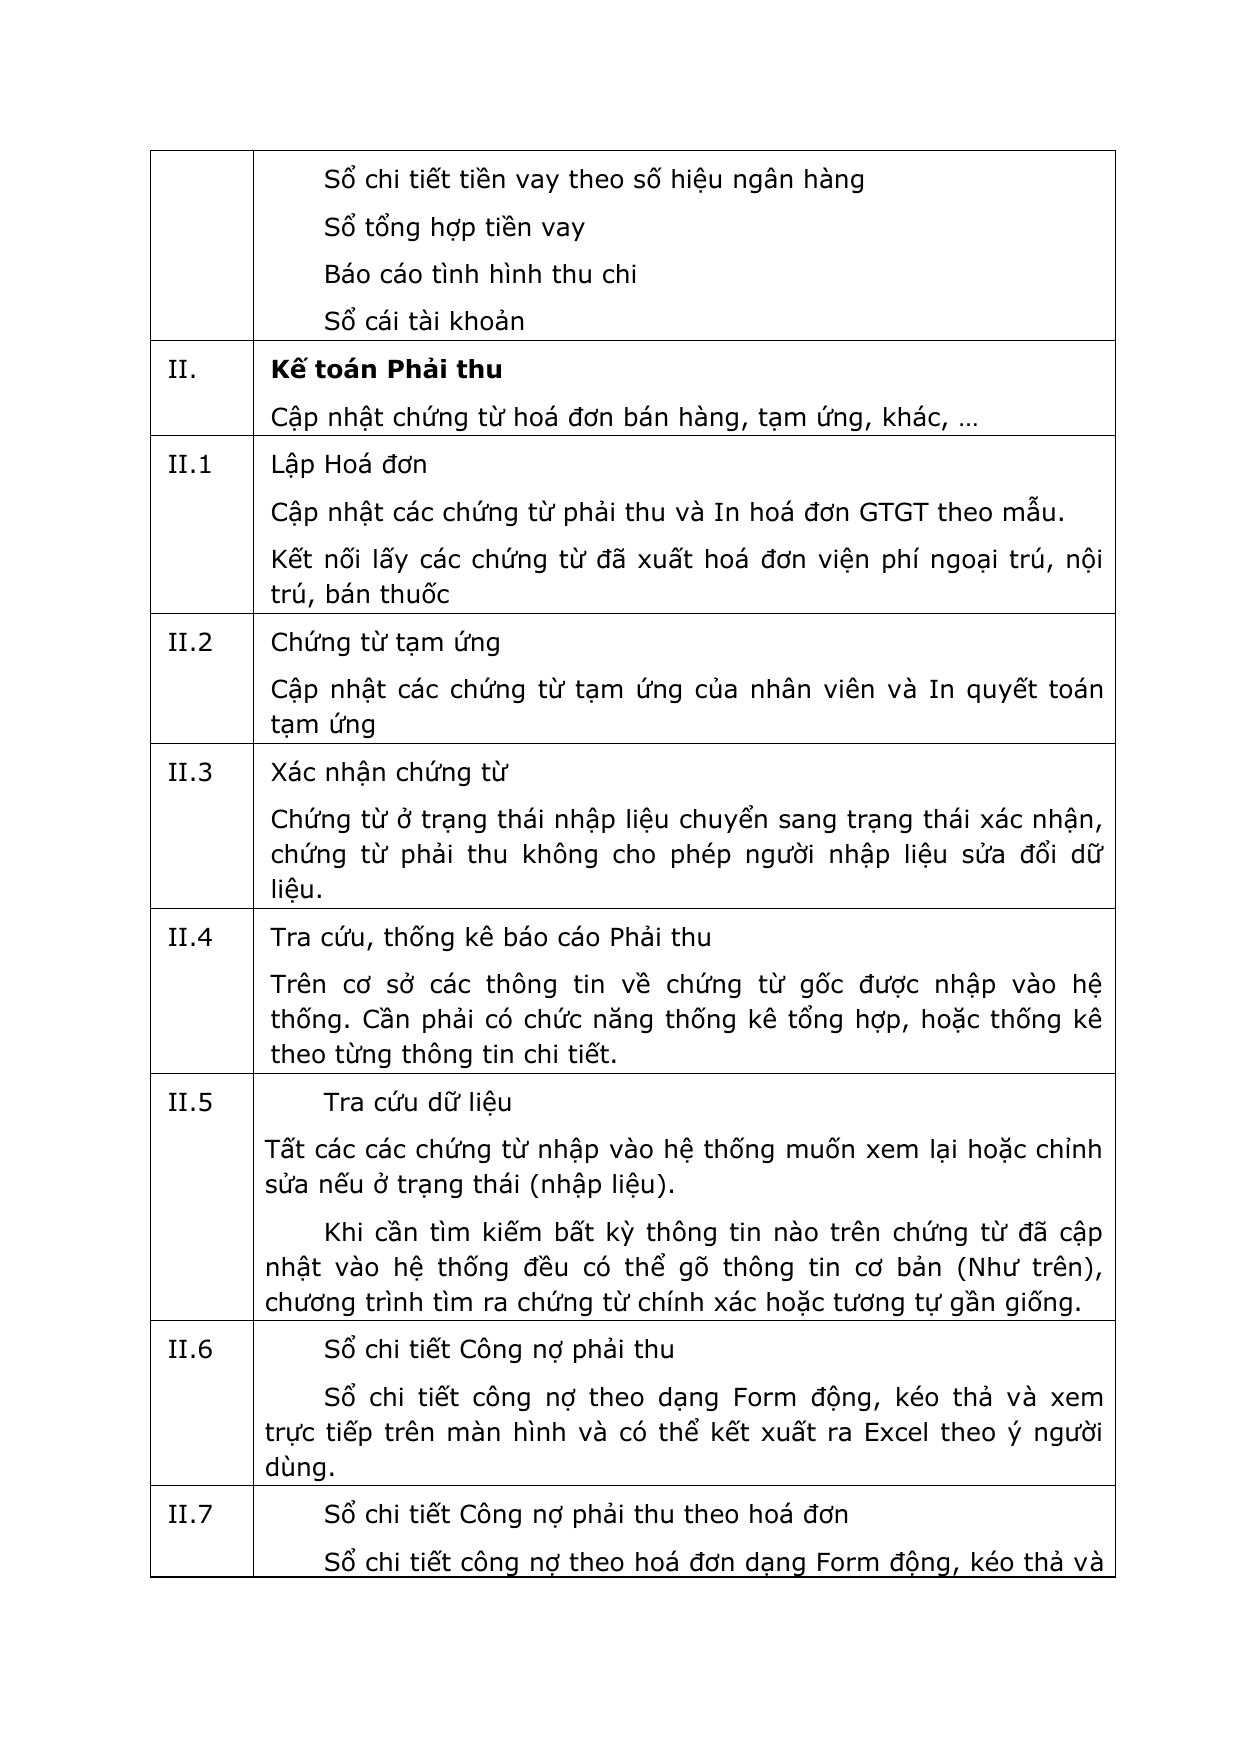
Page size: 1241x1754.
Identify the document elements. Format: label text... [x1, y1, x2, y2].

table_cell Lập Hoá đơn Cập nhật các chứng từ phải thu và In hoá đơn GTGT theo mẫu. Kết nối lấy các chứng từ đã xuất hoá đơn viện phí ngoại trú, nội trú, bán thuốc [254, 436, 1115, 613]
table_cell II.7 [151, 1486, 253, 1576]
table_cell Sổ chi tiết Công nợ phải thu Sổ chi tiết công nợ theo dạng Form động, kéo thả và xem trực tiếp trên màn hình và có thể kết xuất ra Excel theo ý người dùng. [254, 1321, 1115, 1485]
table_cell Kế toán Phải thu Cập nhật chứng từ hoá đơn bán hàng, tạm ứng, khác, … [254, 341, 1115, 435]
table_cell II. [151, 341, 253, 435]
table_cell Chứng từ tạm ứng Cập nhật các chứng từ tạm ứng của nhân viên và In quyết toán tạm ứng [254, 614, 1115, 743]
table_cell II.1 [151, 436, 253, 613]
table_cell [254, 1486, 1115, 1576]
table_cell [254, 151, 1115, 340]
table_cell II.3 [151, 744, 253, 908]
table_cell Xác nhận chứng từ Chứng từ ở trạng thái nhập liệu chuyển sang trạng thái xác nhận, chứng từ phải thu không cho phép người nhập liệu sửa đổi dữ liệu. [254, 744, 1115, 908]
table_cell II.6 [151, 1321, 253, 1485]
table_cell II.5 [151, 1074, 253, 1320]
table_cell II.4 [151, 909, 253, 1073]
table_cell Tra cứu dữ liệu Tất các các chứng từ nhập vào hệ thống muốn xem lại hoặc chỉnh sửa nếu ở trạng thái (nhập liệu). Khi cần tìm kiếm bất kỳ thông tin nào trên chứng từ đã cập nhật vào hệ thống đều có thể gõ thông tin cơ bản (Như trên), chương trình tìm ra chứng từ chính xác hoặc tương tự gần giống. [254, 1074, 1115, 1320]
table_cell Tra cứu, thống kê báo cáo Phải thu Trên cơ sở các thông tin về chứng từ gốc được nhập vào hệ thống. Cần phải có chức năng thống kê tổng hợp, hoặc thống kê theo từng thông tin chi tiết. [254, 909, 1115, 1073]
table_cell [151, 151, 253, 340]
table_cell II.2 [151, 614, 253, 743]
